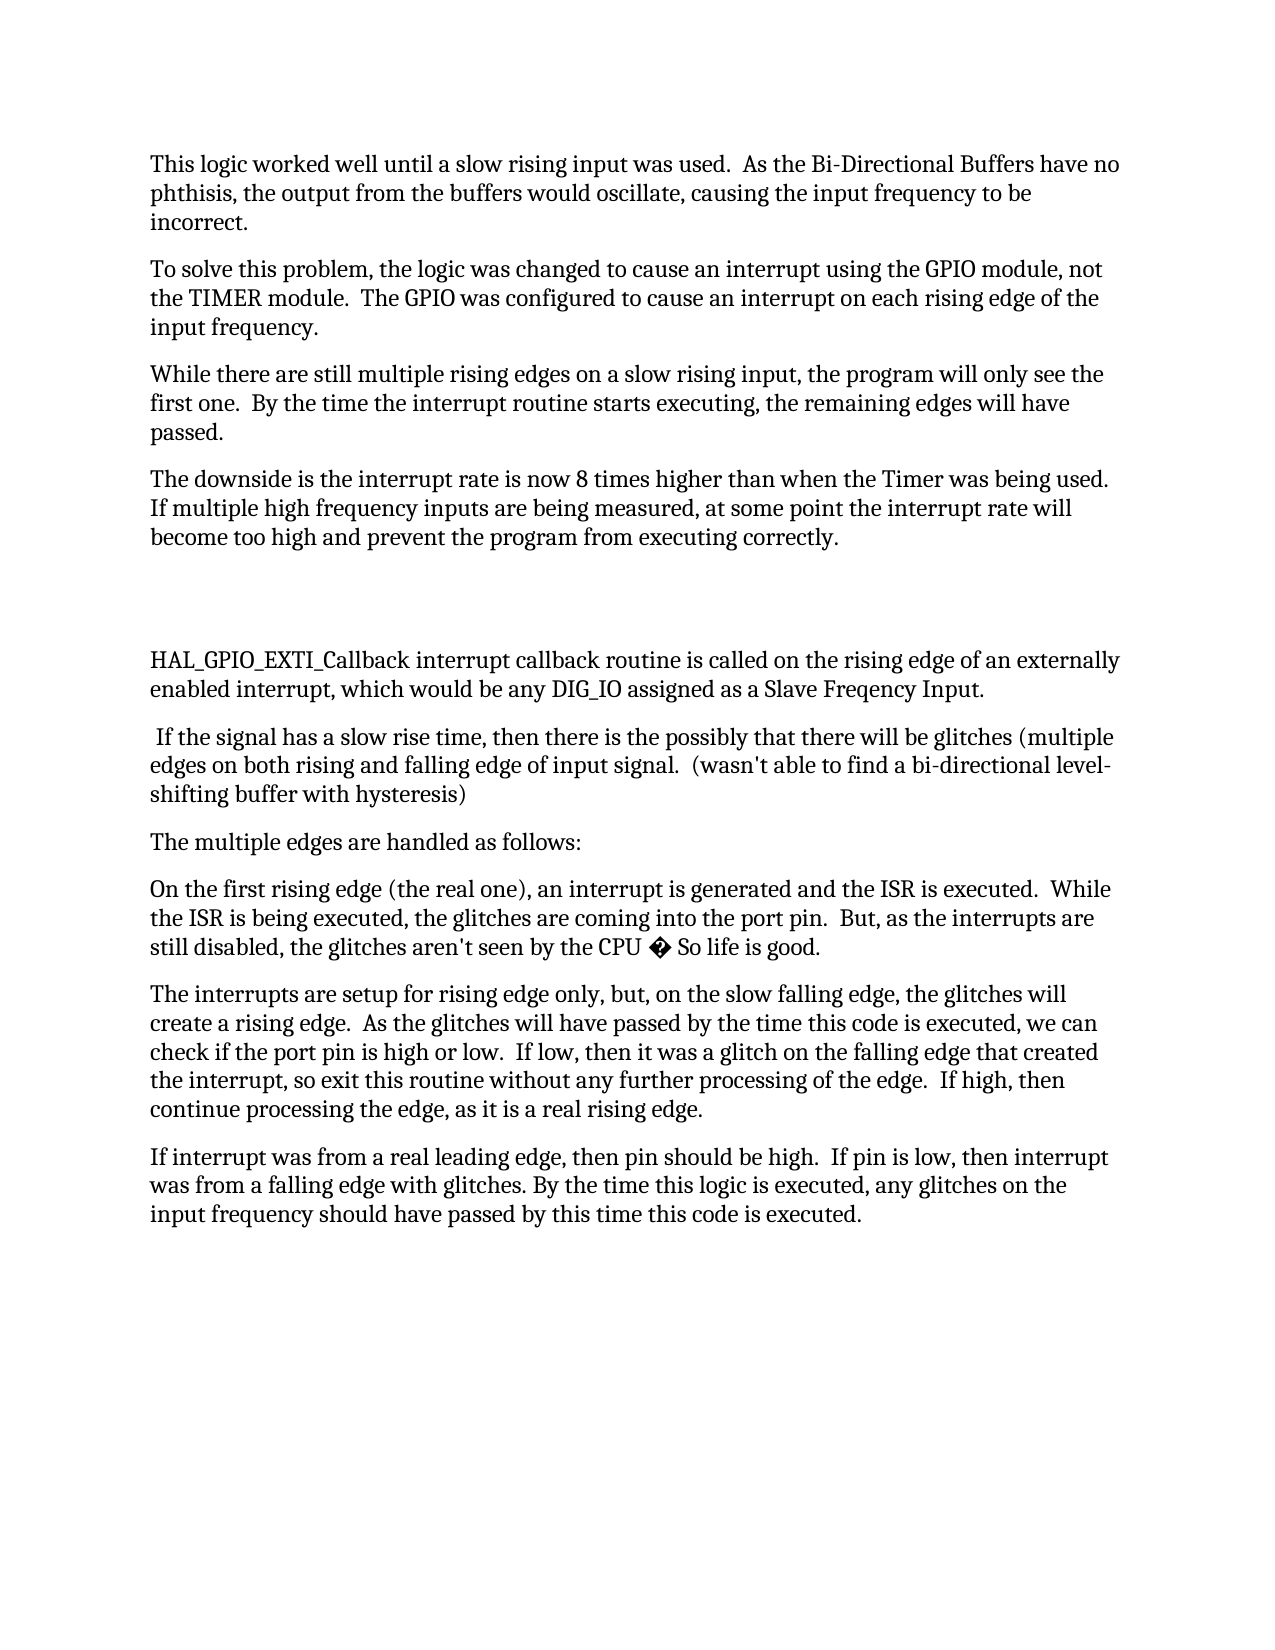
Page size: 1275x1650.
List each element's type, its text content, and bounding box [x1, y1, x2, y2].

text This logic worked well until a slow rising input was used. As the Bi-Directional Buffers have no phthisis, the output from the buffers would oscillate, causing the input frequency to be incorrect. [150, 150, 1125, 236]
text The interrupts are setup for rising edge only, but, on the slow falling edge, the glitches will create a rising edge. As the glitches will have passed by the time this code is executed, we can check if the port pin is high or low. If low, then it was a glitch on the falling edge that created the interrupt, so exit this routine without any further processing of the edge. If high, then continue processing the edge, as it is a real rising edge. [150, 980, 1125, 1124]
text The multiple edges are handled as follows: [150, 827, 1125, 856]
text On the first rising edge (the real one), an interrupt is generated and the ISR is executed. While the ISR is being executed, the glitches are coming into the port pin. But, as the interrupts are still disabled, the glitches aren't seen by the CPU � So life is good. [150, 875, 1125, 961]
text If interrupt was from a real leading edge, then pin should be high. If pin is low, then interrupt was from a falling edge with glitches. By the time this logic is executed, any glitches on the input frequency should have passed by this time this code is executed. [150, 1142, 1125, 1229]
text HAL_GPIO_EXTI_Callback interrupt callback routine is called on the rising edge of an externally enabled interrupt, which would be any DIG_IO assigned as a Slave Freqency Input. [150, 646, 1125, 704]
text If the signal has a slow rise time, then there is the possibly that there will be glitches (multiple edges on both rising and falling edge of input signal. (wasn't able to find a bi-directional level-shifting buffer with hysteresis) [150, 722, 1125, 809]
text While there are still multiple rising edges on a slow rising input, the program will only see the first one. By the time the interrupt routine starts executing, the remaining edges will have passed. [150, 360, 1125, 446]
text The downside is the interrupt rate is now 8 times higher than when the Timer was being used. If multiple high frequency inputs are being measured, at some point the interrupt rate will become too high and prevent the program from executing correctly. [150, 465, 1125, 551]
text To solve this problem, the logic was changed to cause an interrupt using the GPIO module, not the TIMER module. The GPIO was configured to cause an interrupt on each rising edge of the input frequency. [150, 255, 1125, 341]
